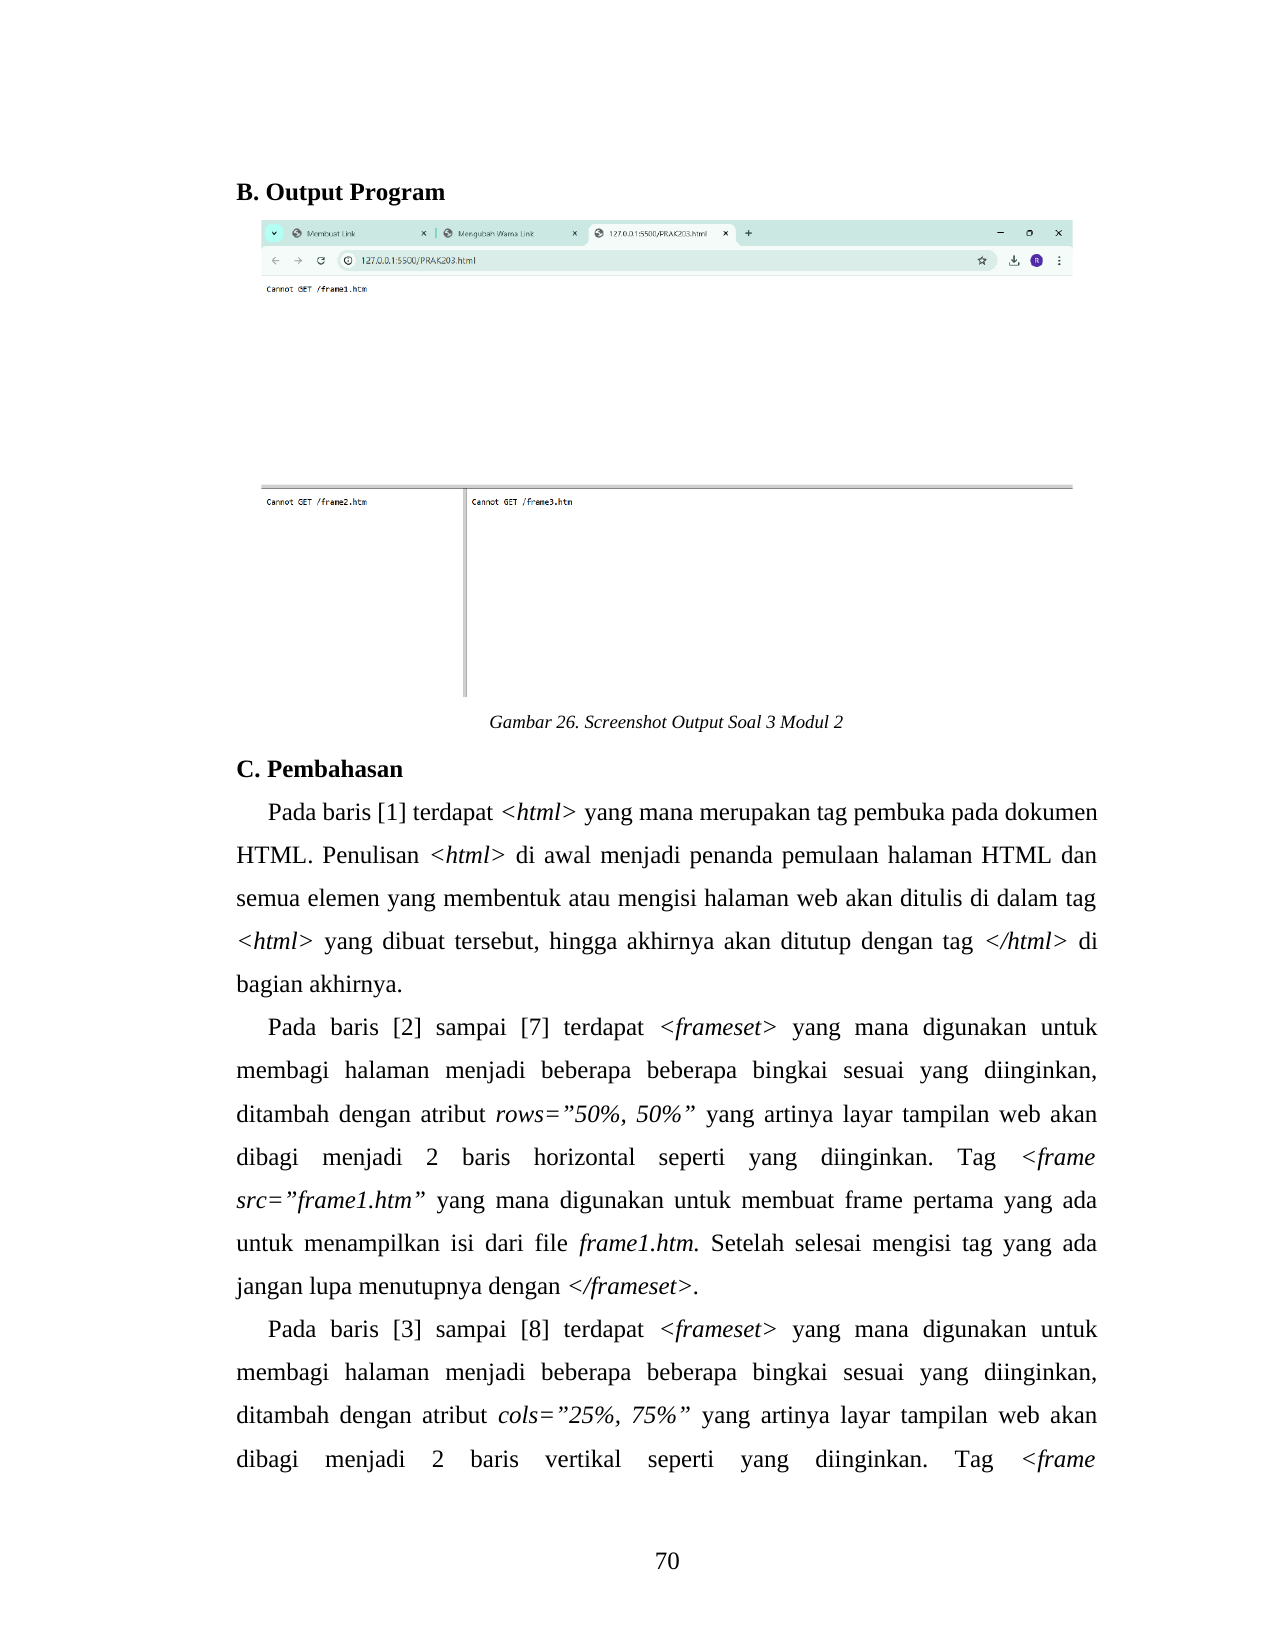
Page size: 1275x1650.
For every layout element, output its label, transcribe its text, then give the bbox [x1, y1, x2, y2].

text Pada baris [1] terdapat <html> yang mana merupakan tag pembuka pada dokumen HTML. Penulisan <html> di awal menjadi penanda pemulaan halaman HTML dan semua elemen yang membentuk atau mengisi halaman web akan ditulis di dalam tag <html> yang dibuat tersebut, hingga akhirnya akan ditutup dengan tag </html> di bagian akhirnya. [236, 797, 1098, 998]
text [236, 1314, 1098, 1472]
subtitle Pembahasan [236, 754, 1098, 782]
subtitle Output Program [236, 177, 1098, 206]
text Gambar 26. Screenshot Output Soal 3 Modul 2 [236, 711, 1098, 733]
picture [261, 220, 1073, 697]
text Pada baris [2] sampai [7] terdapat <frameset> yang mana digunakan untuk membagi halaman menjadi beberapa beberapa bingkai sesuai yang diinginkan, ditambah dengan atribut rows=”50%, 50%” yang artinya layar tampilan web akan dibagi menjadi 2 baris horizontal seperti yang diinginkan. Tag <frame src=”frame1.htm” yang mana digunakan untuk membuat frame pertama yang ada untuk menampilkan isi dari file frame1.htm. Setelah selesai mengisi tag yang ada jangan lupa menutupnya dengan </frameset>. [236, 1012, 1098, 1300]
